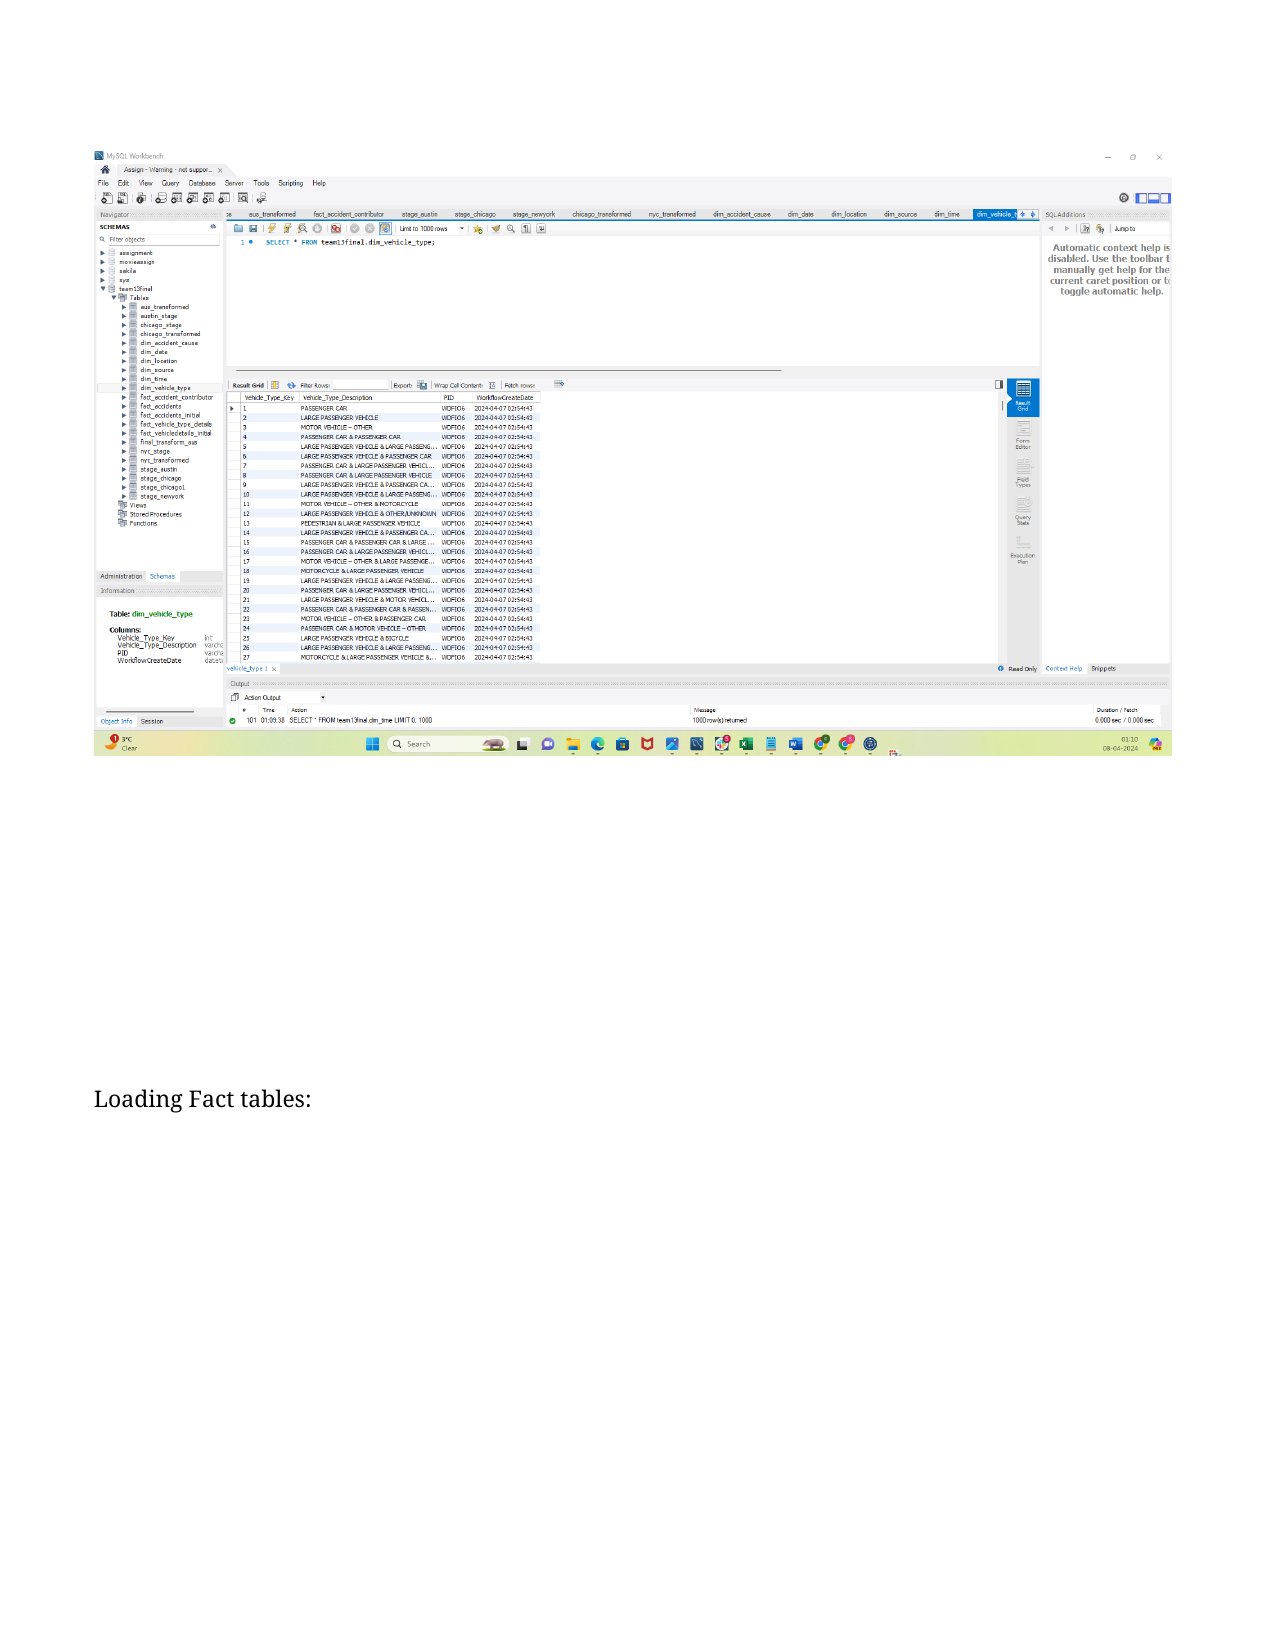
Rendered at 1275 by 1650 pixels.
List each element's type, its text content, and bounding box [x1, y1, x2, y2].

text Loading Fact tables: [94, 1083, 1172, 1114]
picture [93, 150, 1172, 756]
